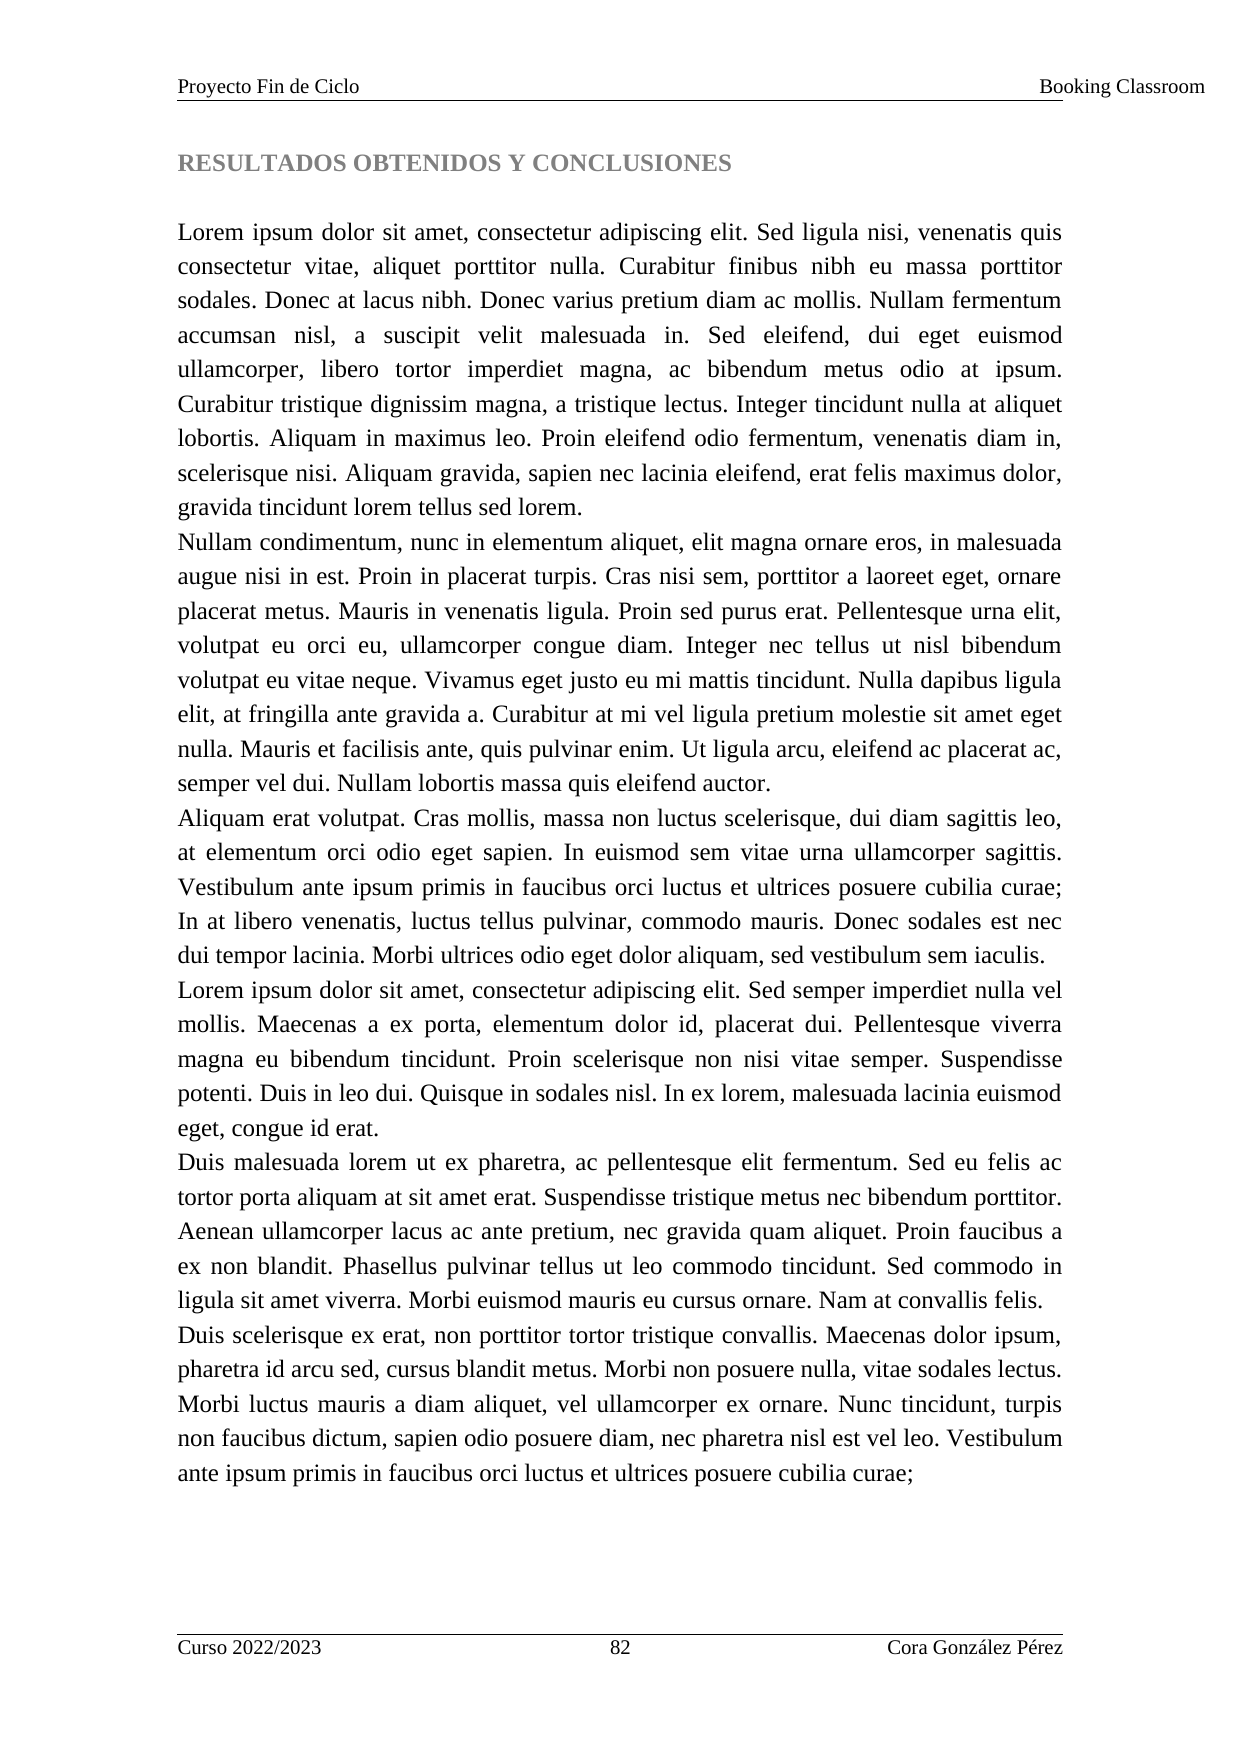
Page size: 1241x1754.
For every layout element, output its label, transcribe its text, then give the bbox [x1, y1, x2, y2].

text Nullam condimentum, nunc in elementum aliquet, elit magna ornare eros, in malesuada augue nisi in est. Proin in placerat turpis. Cras nisi sem, porttitor a laoreet eget, ornare placerat metus. Mauris in venenatis ligula. Proin sed purus erat. Pellentesque urna elit, volutpat eu orci eu, ullamcorper congue diam. Integer nec tellus ut nisl bibendum volutpat eu vitae neque. Vivamus eget justo eu mi mattis tincidunt. Nulla dapibus ligula elit, at fringilla ante gravida a. Curabitur at mi vel ligula pretium molestie sit amet eget nulla. Mauris et facilisis ante, quis pulvinar enim. Ut ligula arcu, eleifend ac placerat ac, semper vel dui. Nullam lobortis massa quis eleifend auctor. [177, 527, 1063, 797]
text Duis malesuada lorem ut ex pharetra, ac pellentesque elit fermentum. Sed eu felis ac tortor porta aliquam at sit amet erat. Suspendisse tristique metus nec bibendum porttitor. Aenean ullamcorper lacus ac ante pretium, nec gravida quam aliquet. Proin faucibus a ex non blandit. Phasellus pulvinar tellus ut leo commodo tincidunt. Sed commodo in ligula sit amet viverra. Morbi euismod mauris eu cursus ornare. Nam at convallis felis. [177, 1147, 1063, 1314]
text Duis scelerisque ex erat, non porttitor tortor tristique convallis. Maecenas dolor ipsum, pharetra id arcu sed, cursus blandit metus. Morbi non posuere nulla, vitae sodales lectus. Morbi luctus mauris a diam aliquet, vel ullamcorper ex ornare. Nunc tincidunt, turpis non faucibus dictum, sapien odio posuere diam, nec pharetra nisl est vel leo. Vestibulum ante ipsum primis in faucibus orci luctus et ultrices posuere cubilia curae; [177, 1320, 1063, 1487]
subtitle RESULTADOS OBTENIDOS Y CONCLUSIONES [177, 148, 1063, 176]
text Lorem ipsum dolor sit amet, consectetur adipiscing elit. Sed semper imperdiet nulla vel mollis. Maecenas a ex porta, elementum dolor id, placerat dui. Pellentesque viverra magna eu bibendum tincidunt. Proin scelerisque non nisi vitae semper. Suspendisse potenti. Duis in leo dui. Quisque in sodales nisl. In ex lorem, malesuada lacinia euismod eget, congue id erat. [177, 975, 1063, 1142]
text Lorem ipsum dolor sit amet, consectetur adipiscing elit. Sed ligula nisi, venenatis quis consectetur vitae, aliquet porttitor nulla. Curabitur finibus nibh eu massa porttitor sodales. Donec at lacus nibh. Donec varius pretium diam ac mollis. Nullam fermentum accumsan nisl, a suscipit velit malesuada in. Sed eleifend, dui eget euismod ullamcorper, libero tortor imperdiet magna, ac bibendum metus odio at ipsum. Curabitur tristique dignissim magna, a tristique lectus. Integer tincidunt nulla at aliquet lobortis. Aliquam in maximus leo. Proin eleifend odio fermentum, venenatis diam in, scelerisque nisi. Aliquam gravida, sapien nec lacinia eleifend, erat felis maximus dolor, gravida tincidunt lorem tellus sed lorem. [177, 217, 1063, 521]
text Aliquam erat volutpat. Cras mollis, massa non luctus scelerisque, dui diam sagittis leo, at elementum orci odio eget sapien. In euismod sem vitae urna ullamcorper sagittis. Vestibulum ante ipsum primis in faucibus orci luctus et ultrices posuere cubilia curae; In at libero venenatis, luctus tellus pulvinar, commodo mauris. Donec sodales est nec dui tempor lacinia. Morbi ultrices odio eget dolor aliquam, sed vestibulum sem iaculis. [177, 803, 1063, 969]
